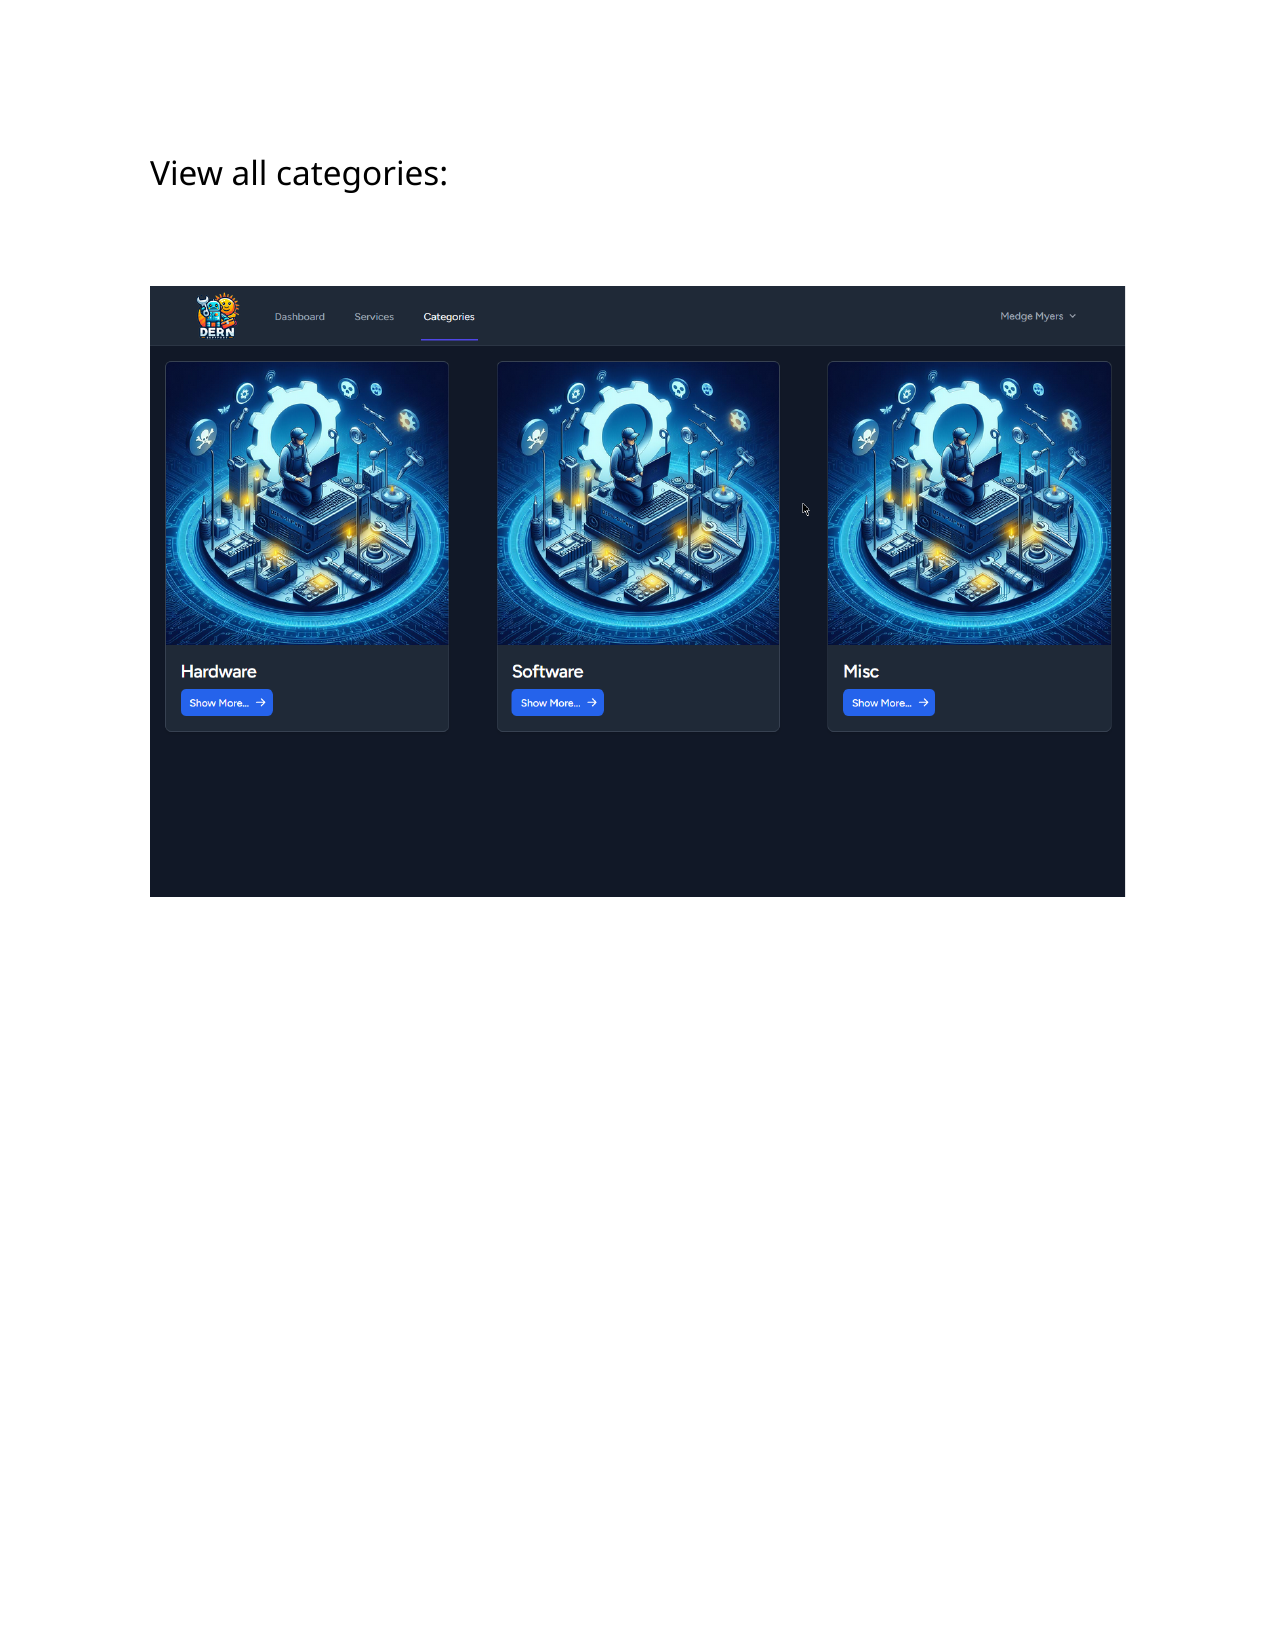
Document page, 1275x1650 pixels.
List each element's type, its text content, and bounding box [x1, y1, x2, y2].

picture [150, 286, 1125, 897]
text View all categories: View all categories (no categories available): [150, 150, 1125, 286]
